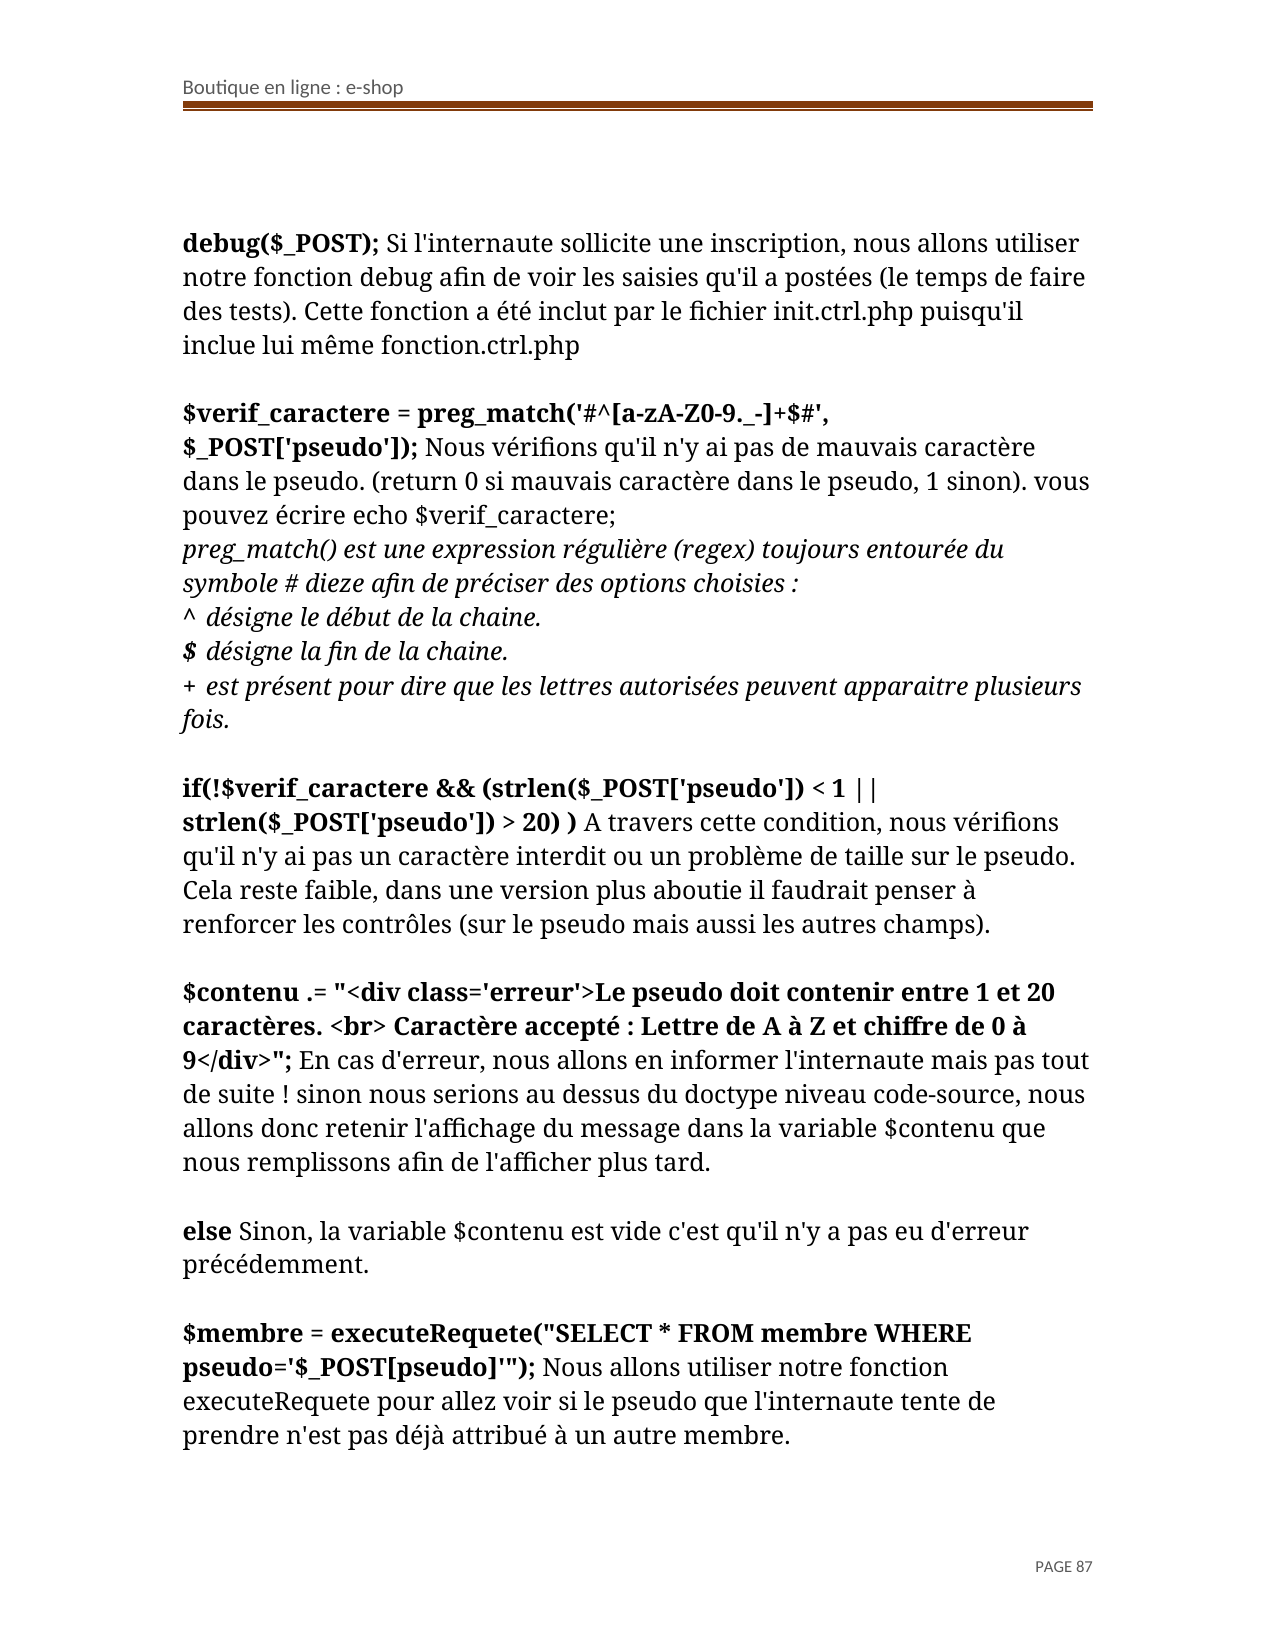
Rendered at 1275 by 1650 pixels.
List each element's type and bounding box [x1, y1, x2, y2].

text [182, 191, 1093, 1486]
